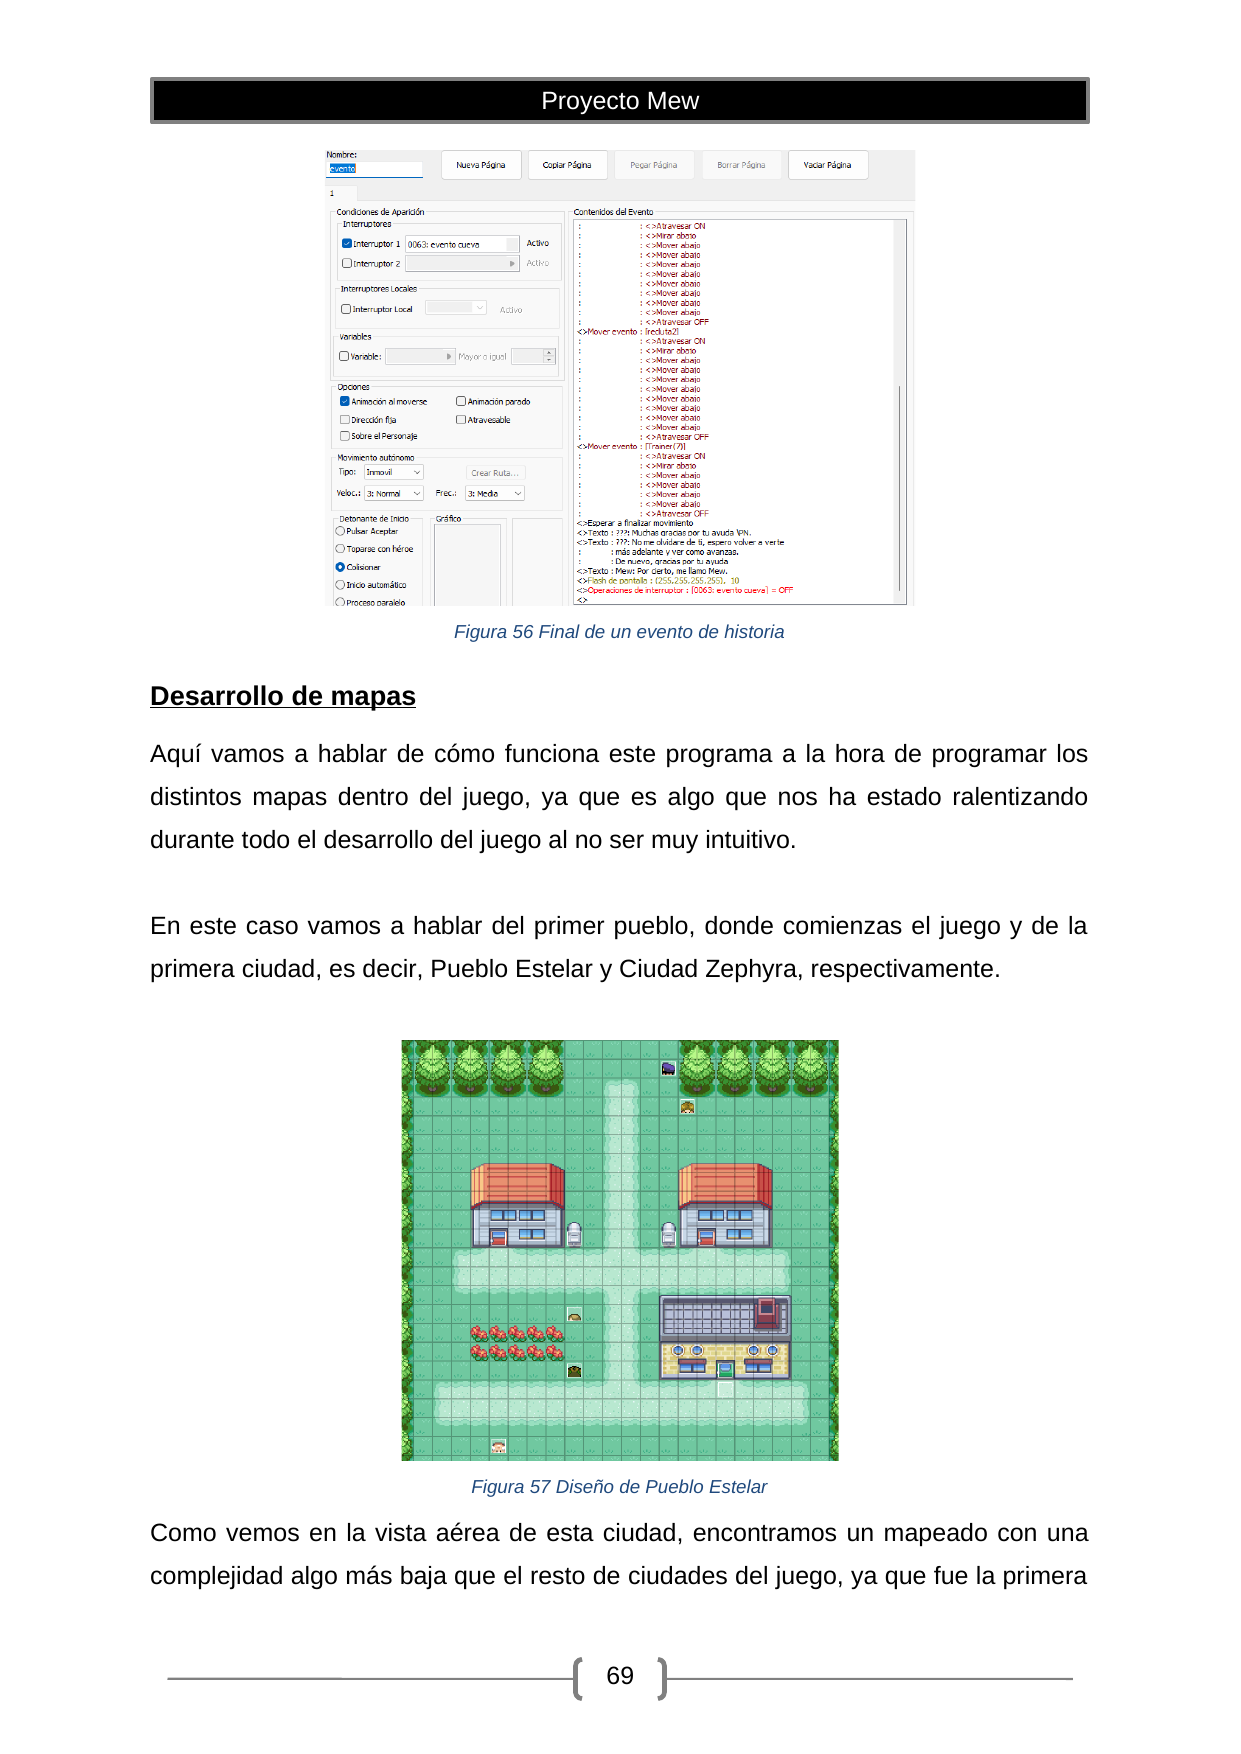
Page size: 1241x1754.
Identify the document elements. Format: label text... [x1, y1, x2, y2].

text Aquí vamos a hablar de cómo funciona este programa a la hora de programar los distintos mapas dentro del juego, ya que es algo que nos ha estado ralentizando durante todo el desarrollo del juego al no ser muy intuitivo. [150, 739, 1090, 854]
subtitle Desarrollo de mapas [150, 679, 1090, 711]
picture [324, 150, 916, 606]
text En este caso vamos a hablar del primer pueblo, donde comienzas el juego y de la primera ciudad, es decir, Pueblo Estelar y Ciudad Zephyra, respectivamente. [150, 911, 1090, 983]
picture [401, 1040, 839, 1461]
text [150, 1518, 1090, 1590]
